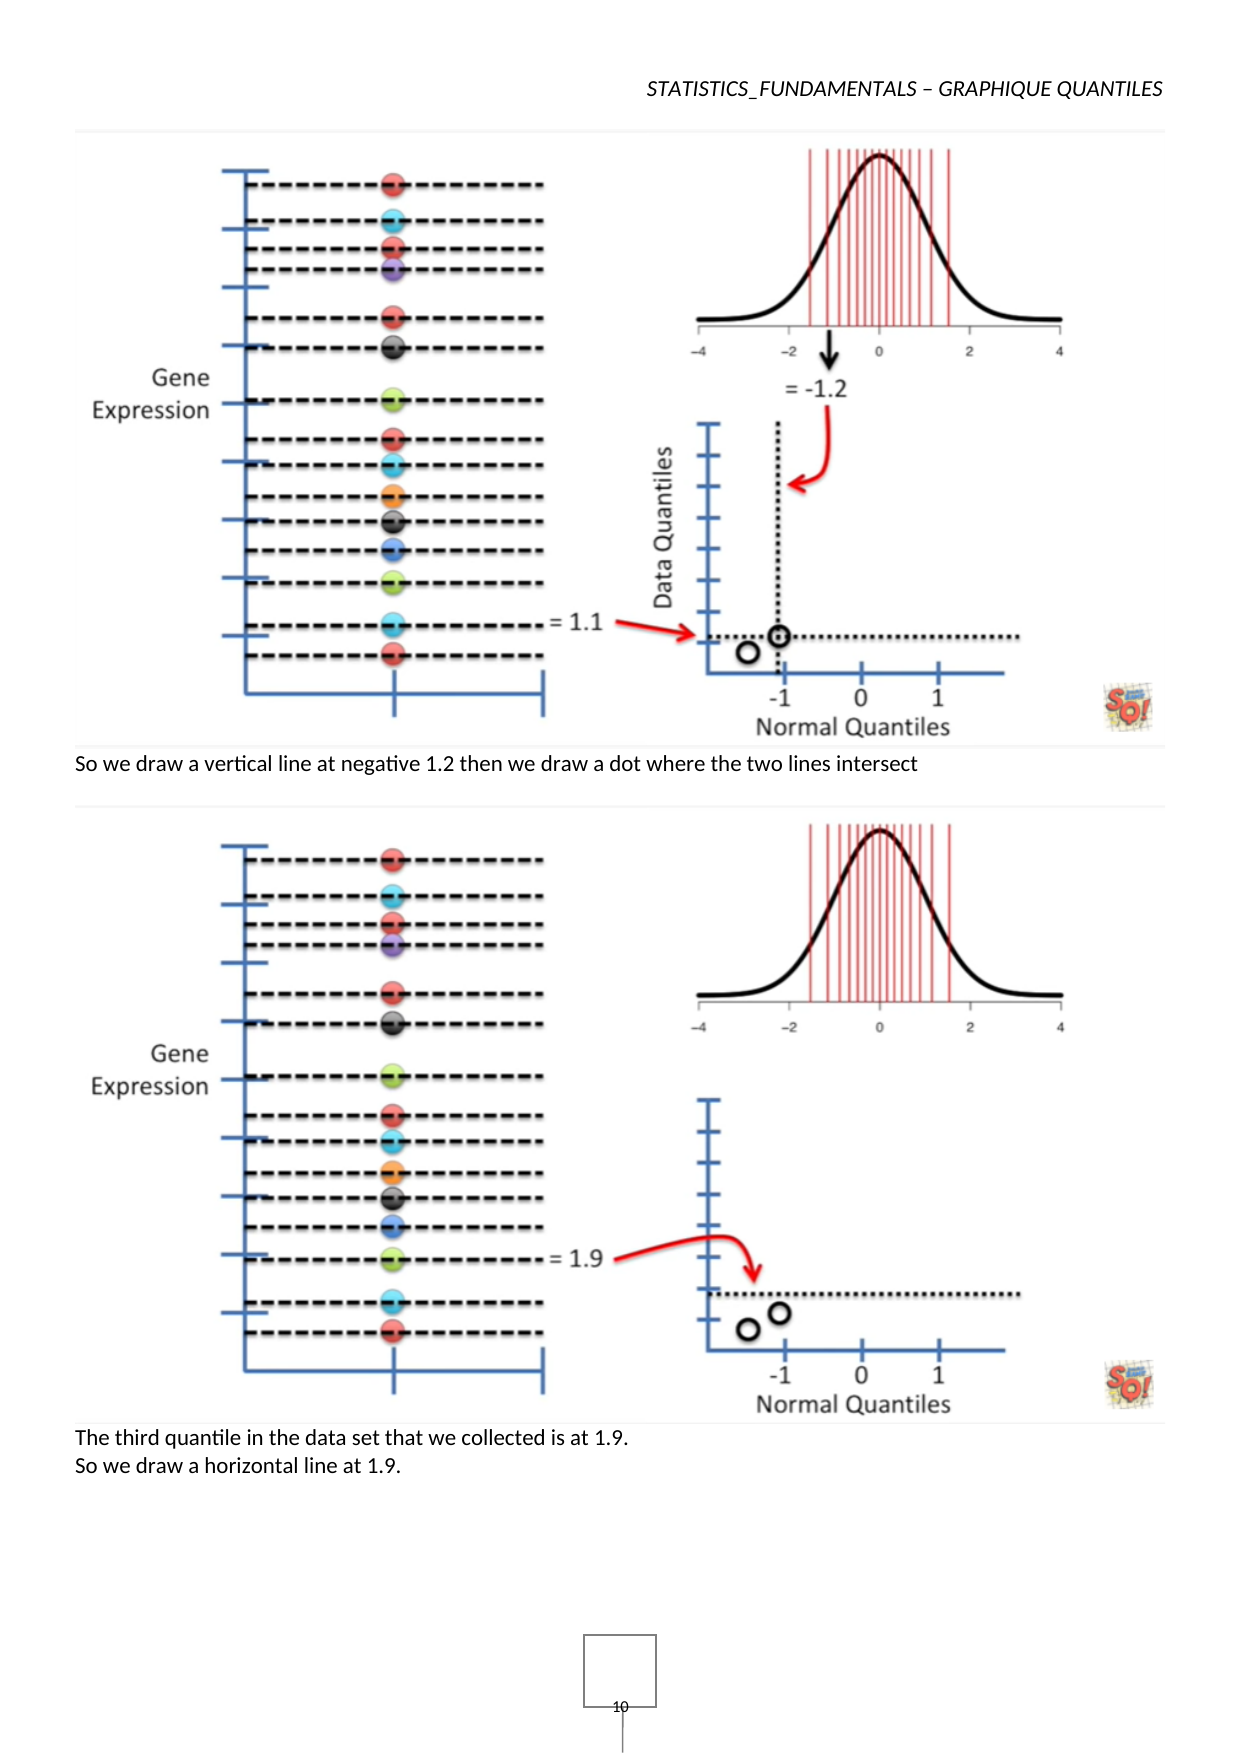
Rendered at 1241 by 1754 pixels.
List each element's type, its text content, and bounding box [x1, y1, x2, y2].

picture [75, 805, 1166, 1424]
text So we draw a horizontal line at 1.9. [75, 1451, 1165, 1479]
text So we draw a vertical line at negative 1.2 then we draw a dot where the two lines intersect [75, 749, 1165, 777]
text The third quantile in the data set that we collected is at 1.9. [75, 1424, 1165, 1451]
picture [75, 129, 1166, 749]
